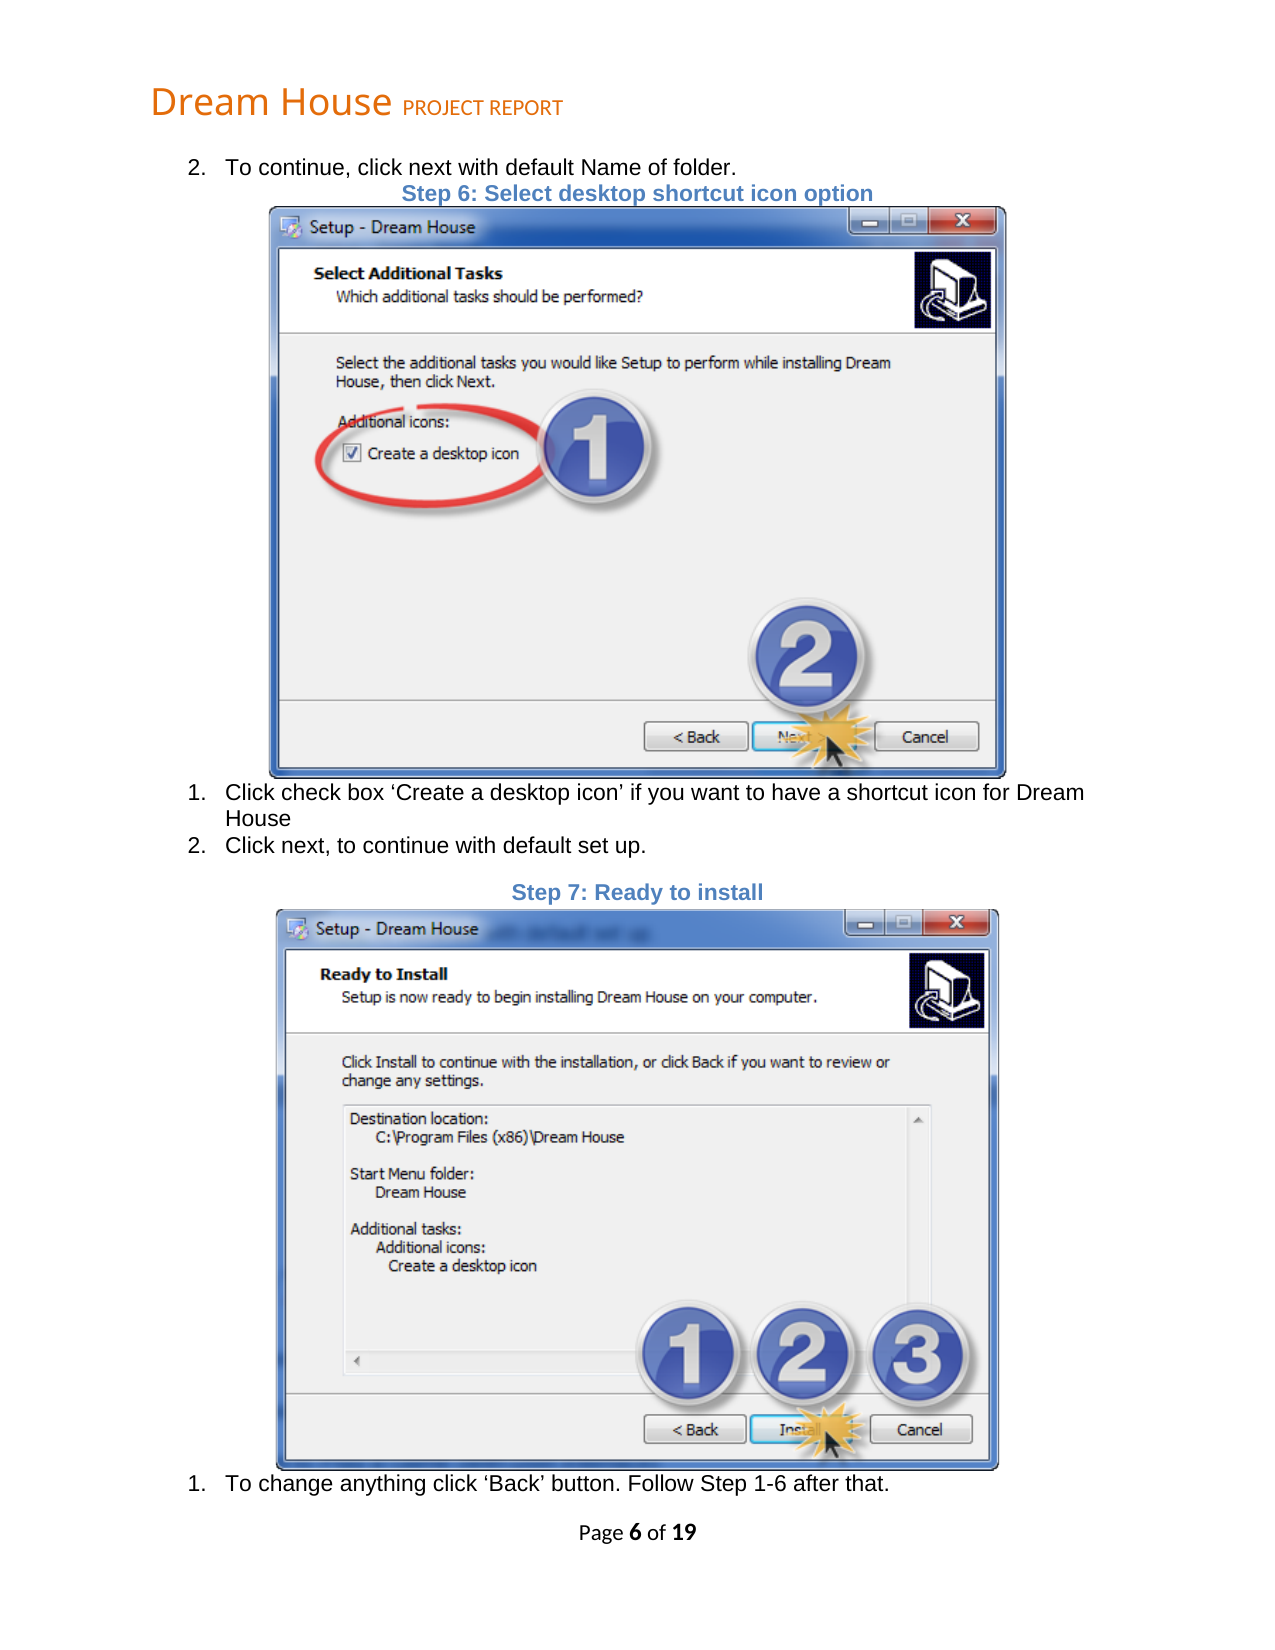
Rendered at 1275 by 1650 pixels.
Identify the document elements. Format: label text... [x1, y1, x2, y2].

list To change anything click ‘Back’ button. Follow Step 1-6 after that. [187, 1470, 1125, 1497]
subtitle Step 7: Ready to install [150, 879, 1125, 905]
picture [275, 909, 1000, 1471]
list Click check box ‘Create a desktop icon’ if you want to have a shortcut icon for Dream House [187, 779, 1125, 832]
picture [268, 206, 1007, 779]
list To continue, click next with default Name of folder. [187, 154, 1125, 180]
list Click next, to continue with default set up. [187, 832, 1125, 858]
